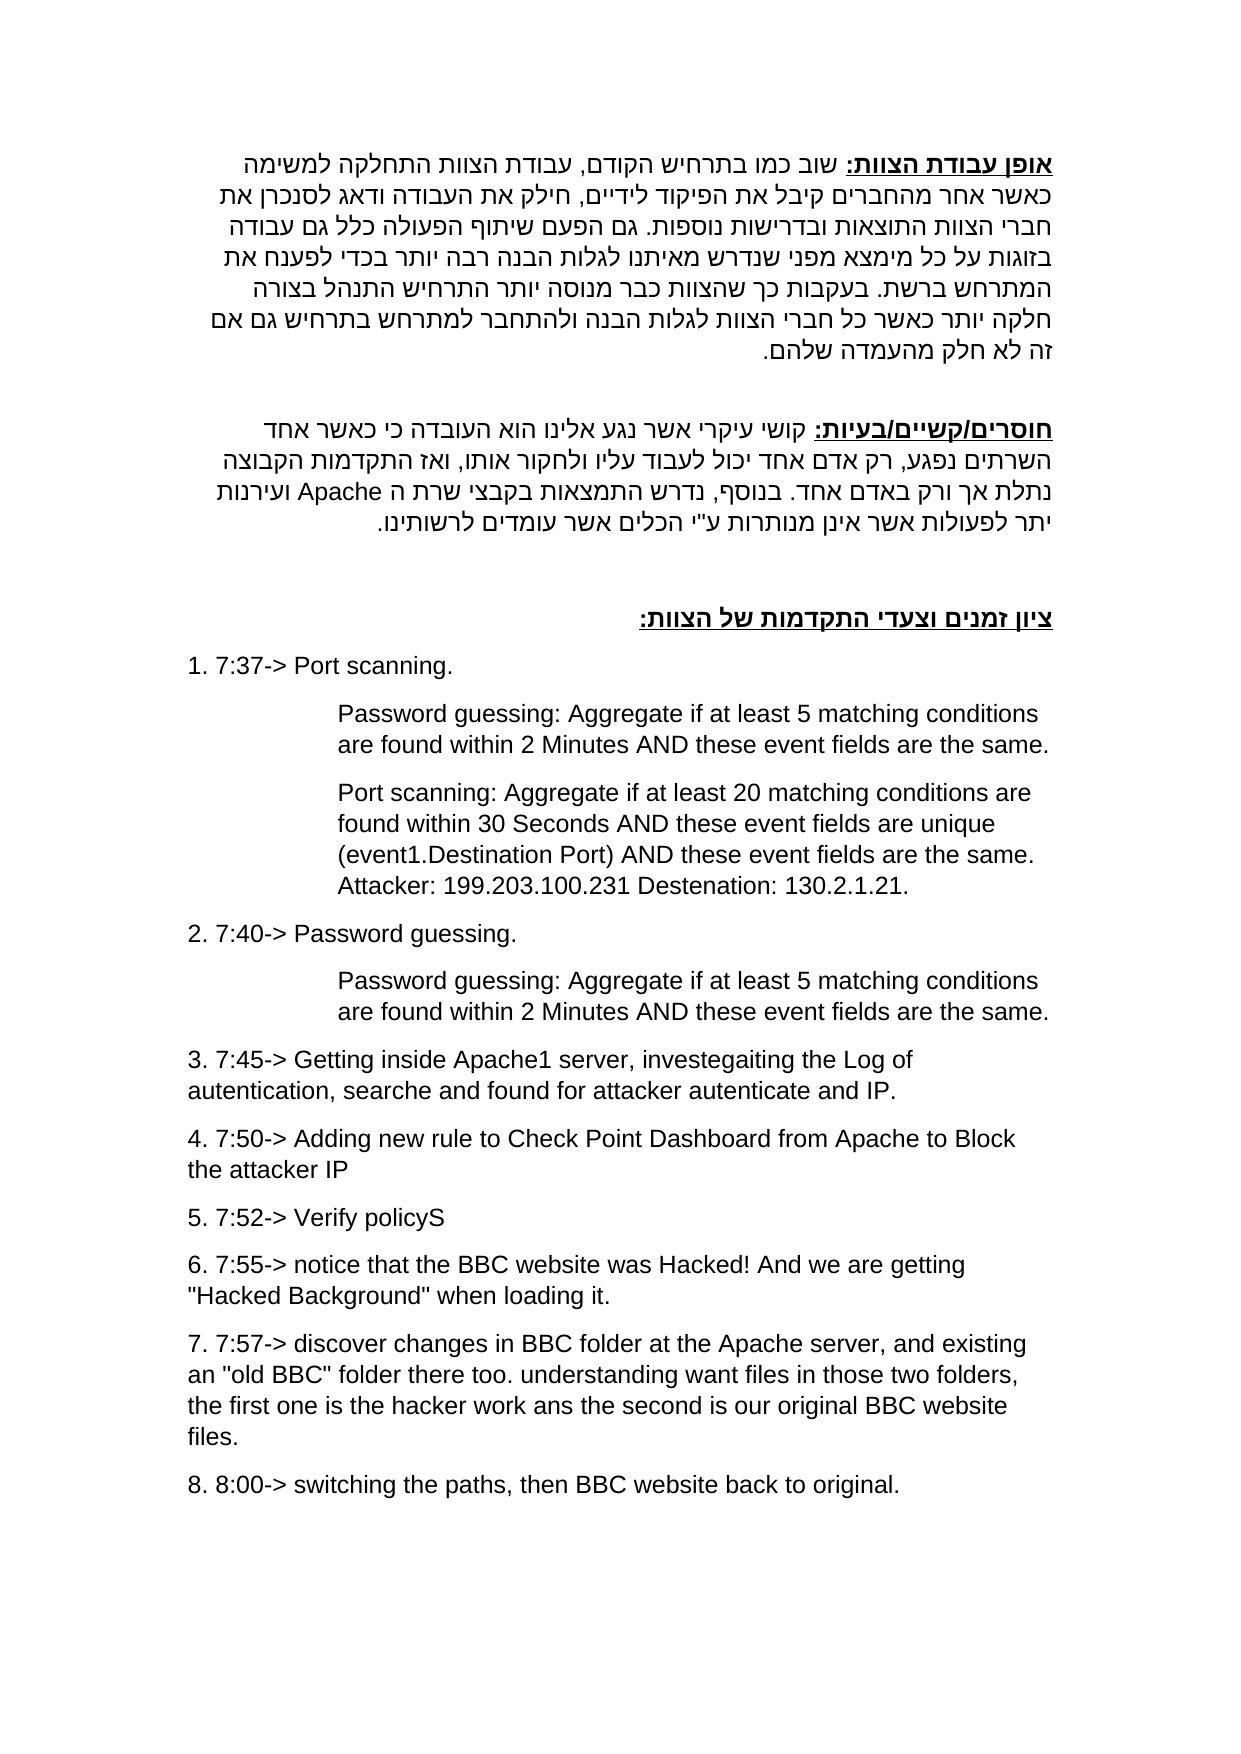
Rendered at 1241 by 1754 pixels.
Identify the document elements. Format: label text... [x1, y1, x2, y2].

text Password guessing: Aggregate if at least 5 matching conditions are found within 2 Minutes AND these event fields are the same. [337, 966, 1053, 1026]
text Port scanning: Aggregate if at least 20 matching conditions are found within 30 Seconds AND these event fields are unique (event1.Destination Port) AND these event fields are the same. Attacker: 199.203.100.231 Destenation: 130.2.1.21. [337, 778, 1053, 899]
text 3. 7:45-> Getting inside Apache1 server, investegaiting the Log of autentication, searche and found for attacker autenticate and IP. [187, 1045, 1053, 1105]
text 4. 7:50-> Adding new rule to Check Point Dashboard from Apache to Block the attacker IP [187, 1124, 1053, 1183]
text 2. 7:40-> Password guessing. [187, 918, 1053, 947]
text חוסרים/קשיים/בעיות: קושי עיקרי אשר נגע אלינו הוא העובדה כי כאשר אחד השרתים נפגע, רק אדם אחד יכול לעבוד עליו ולחקור אותו, ואז התקדמות הקבוצה נתלת אך ורק באדם אחד. בנוסף, נדרש התמצאות בקבצי שרת ה Apache ועירנות יתר לפעולות אשר אינן מנותרות ע"י הכלים אשר עומדים לרשותינו. [187, 415, 1053, 537]
text 6. 7:55-> notice that the BBC website was Hacked! And we are getting "Hacked Background" when loading it. [187, 1250, 1053, 1310]
text 5. 7:52-> Verify policyS [187, 1202, 1053, 1231]
text 1. 7:37-> Port scanning. [187, 651, 1053, 680]
subtitle אופן עבודת הצוות: שוב כמו בתרחיש הקודם, עבודת הצוות התחלקה למשימה כאשר אחר מהחברים קיבל את הפיקוד לידיים, חילק את העבודה ודאג לסנכרן את חברי הצוות התוצאות ובדרישות נוספות. גם הפעם שיתוף הפעולה כלל גם עבודה בזוגות על כל מימצא מפני שנדרש מאיתנו לגלות הבנה רבה יותר בכדי לפענח את המתרחש ברשת. בעקבות כך שהצוות כבר מנוסה יותר התרחיש התנהל בצורה חלקה יותר כאשר כל חברי הצוות לגלות הבנה ולהתחבר למתרחש בתרחיש גם אם זה לא חלק מהעמדה שלהם. [187, 150, 1053, 365]
text ציון זמנים וצעדי התקדמות של הצוות: [187, 603, 1053, 632]
text Password guessing: Aggregate if at least 5 matching conditions are found within 2 Minutes AND these event fields are the same. [337, 699, 1053, 759]
text 7. 7:57-> discover changes in BBC folder at the Apache server, and existing an "old BBC" folder there too. understanding want files in those two folders, the first one is the hacker work ans the second is our original BBC website files. [187, 1329, 1053, 1451]
text 8. 8:00-> switching the paths, then BBC website back to original. [187, 1470, 1053, 1498]
